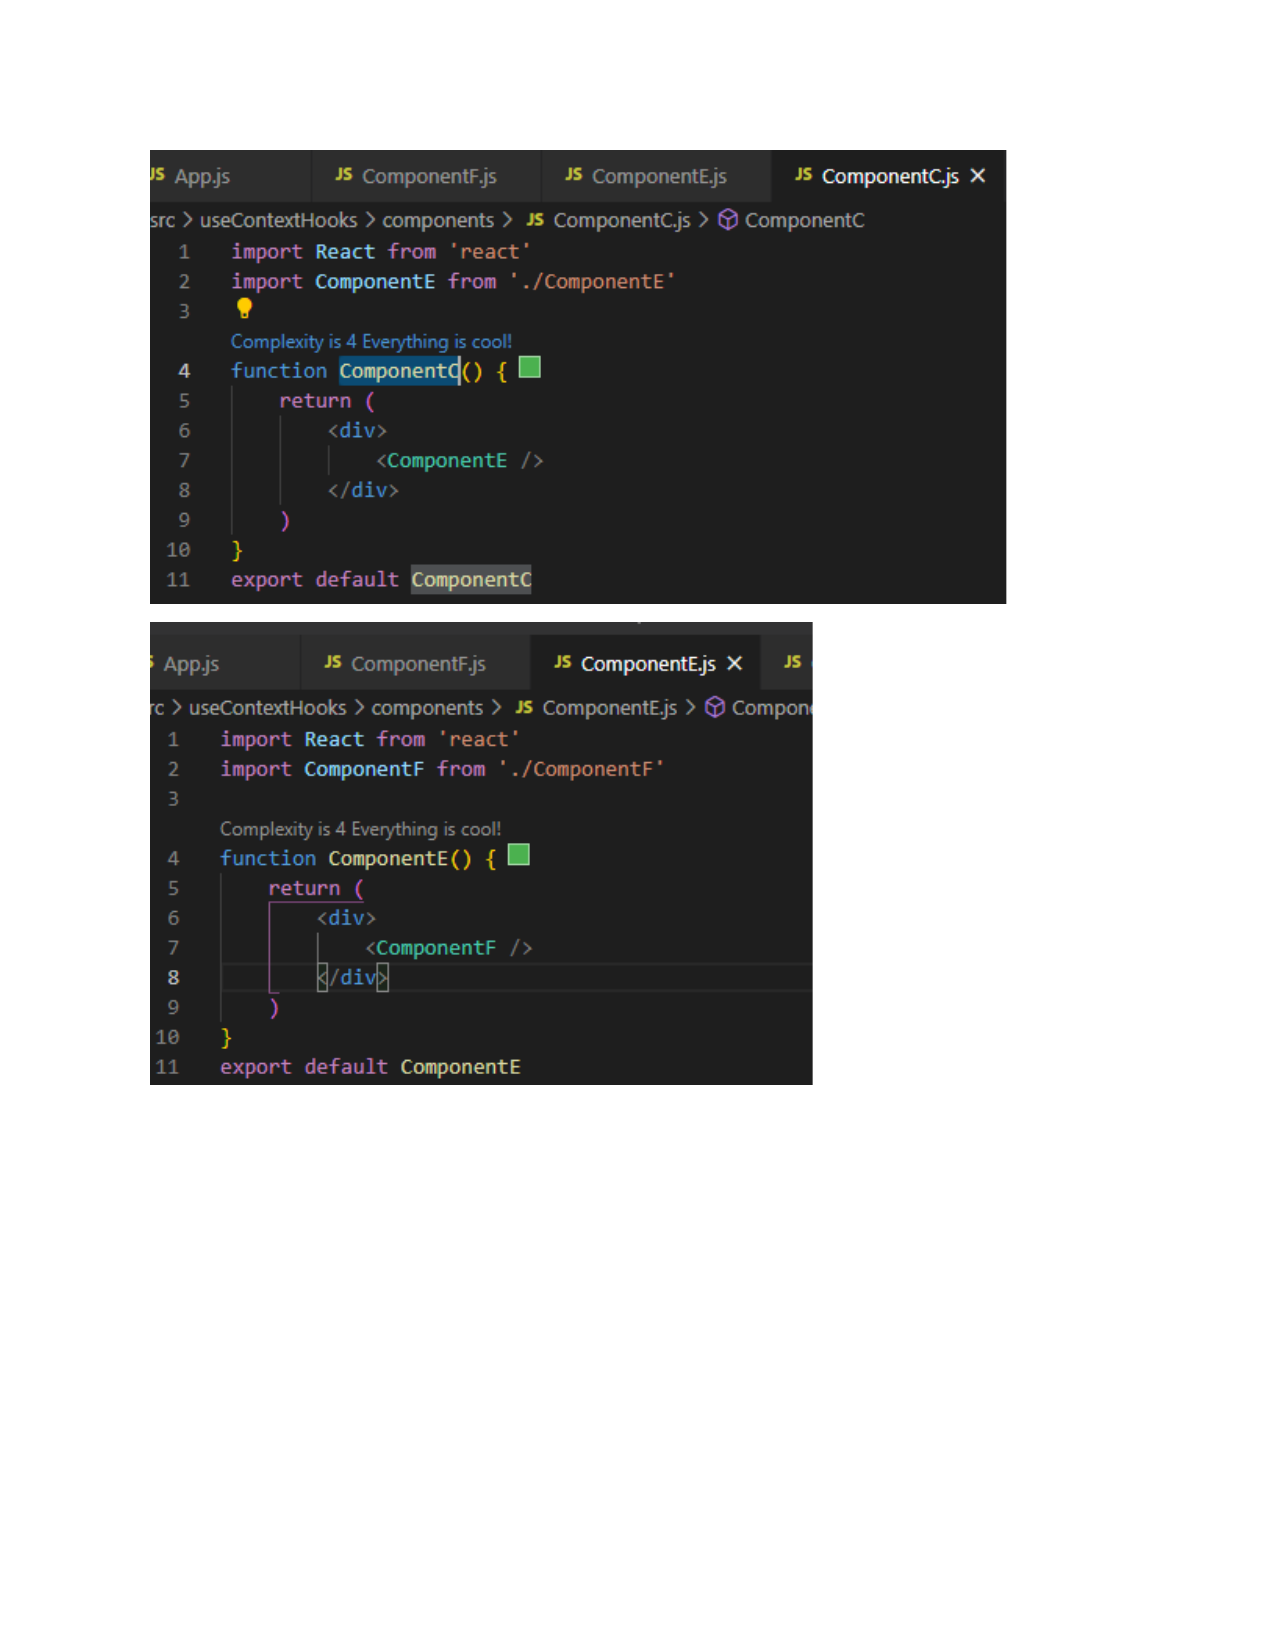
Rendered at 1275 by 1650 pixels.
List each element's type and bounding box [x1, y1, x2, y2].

picture [150, 622, 813, 1085]
picture [150, 150, 1007, 604]
